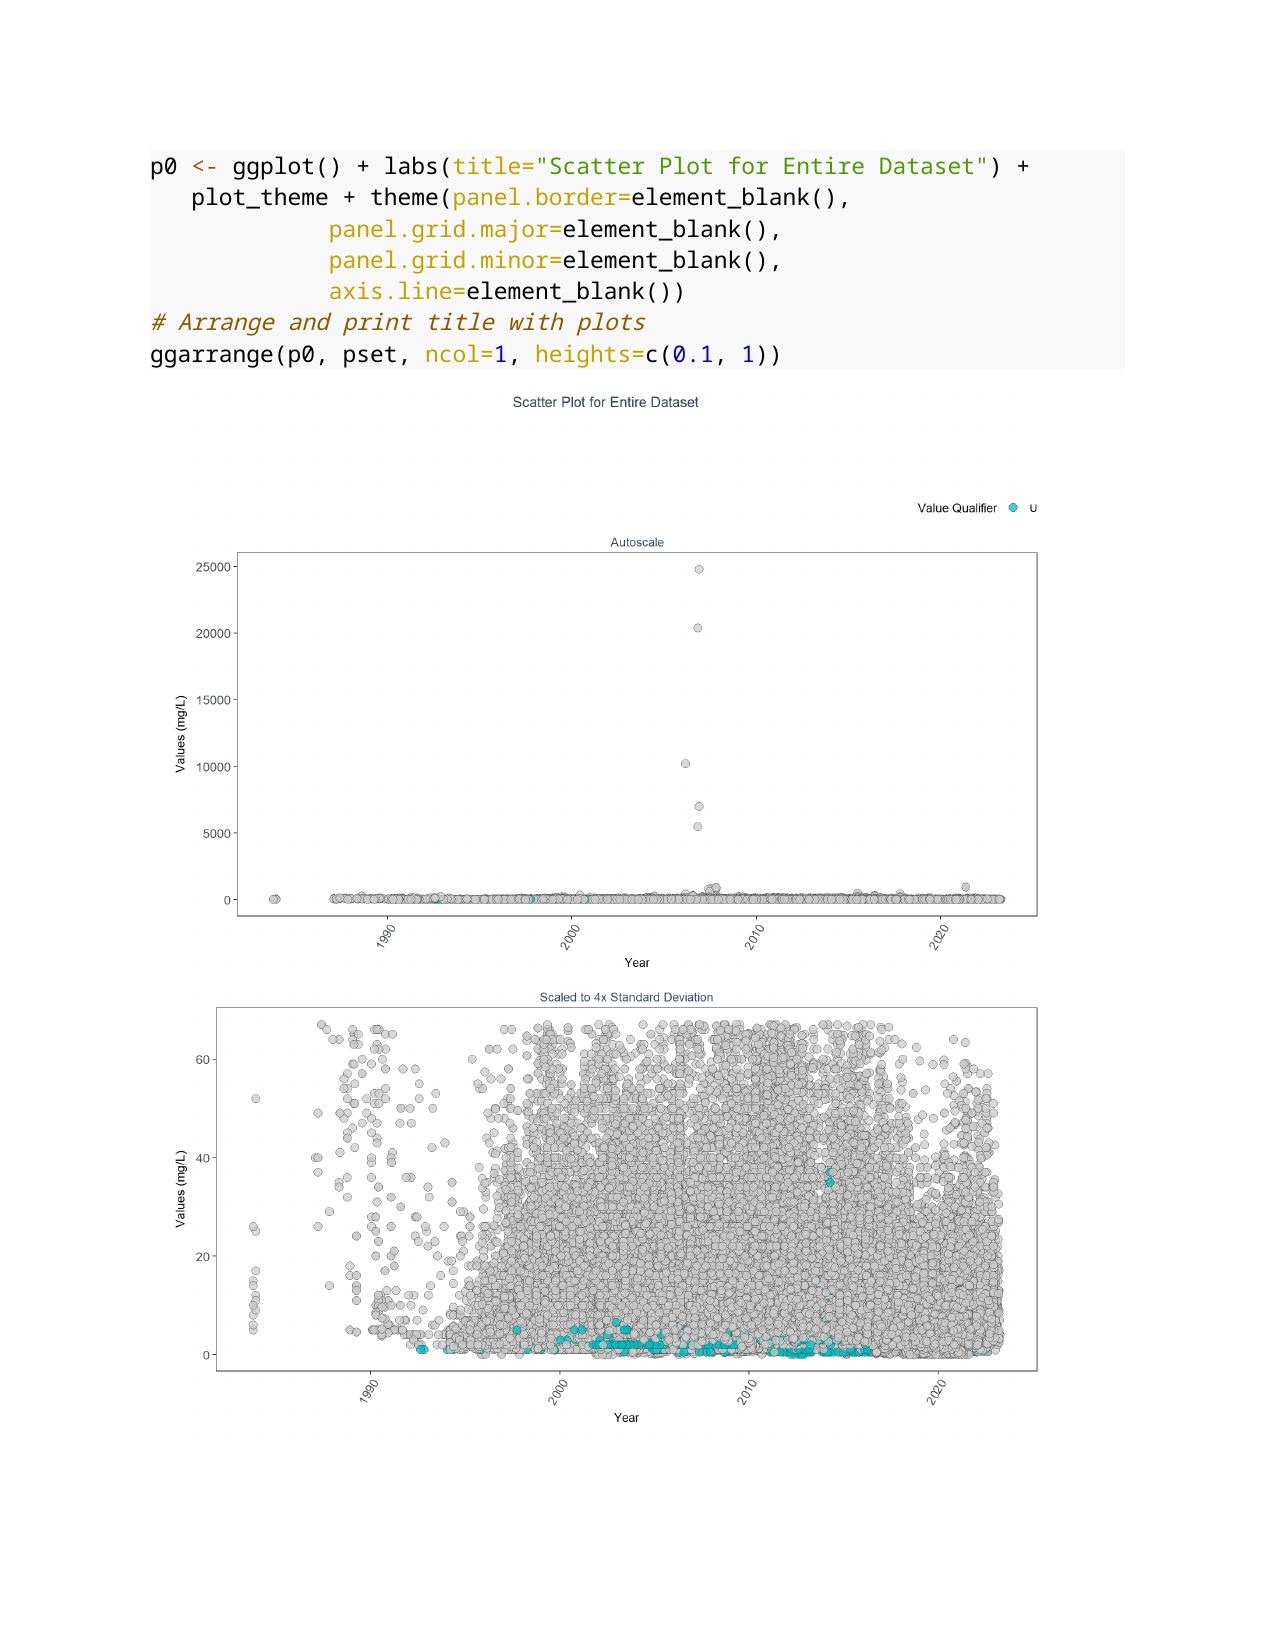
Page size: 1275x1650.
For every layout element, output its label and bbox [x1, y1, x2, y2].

picture [168, 389, 1044, 1440]
text [150, 150, 1125, 369]
